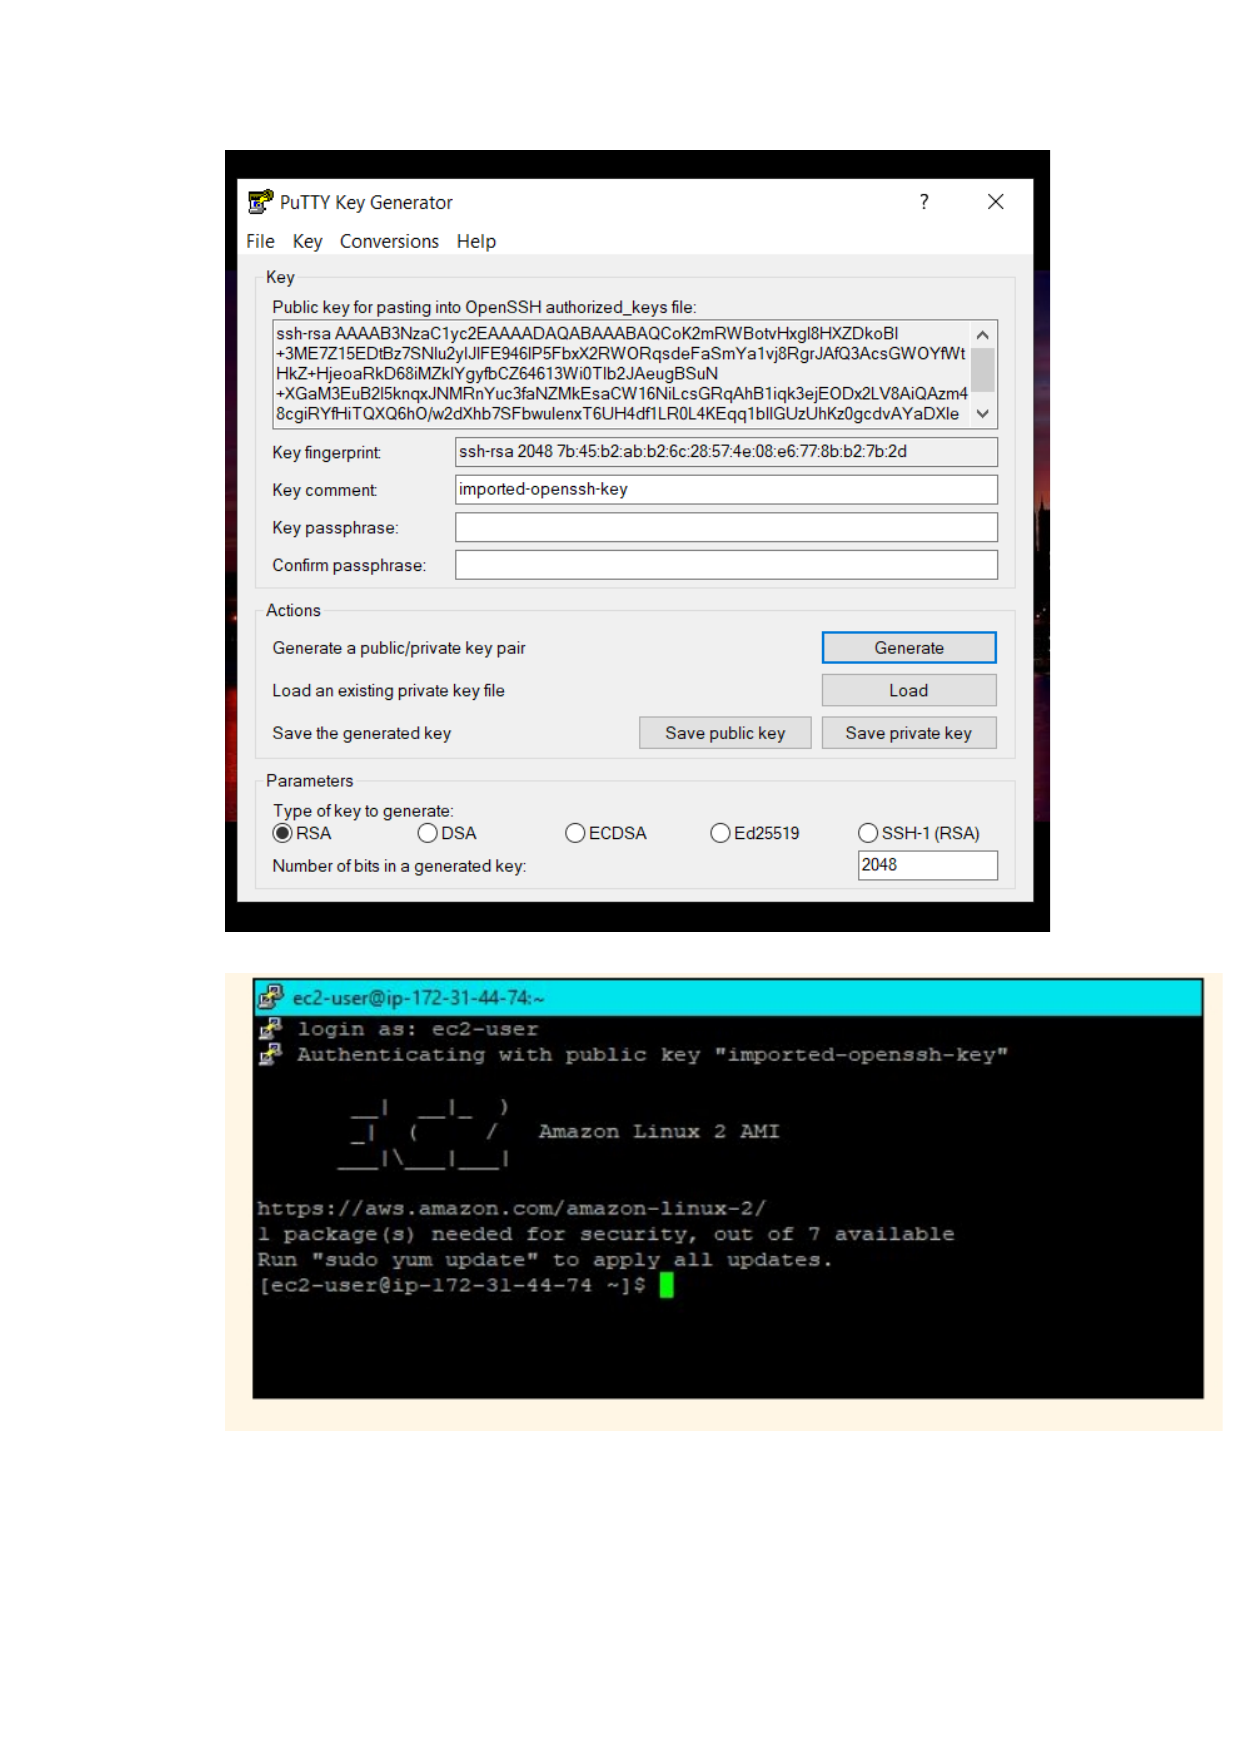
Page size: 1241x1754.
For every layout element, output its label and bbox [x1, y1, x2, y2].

picture [225, 150, 1050, 932]
picture [225, 973, 1223, 1431]
